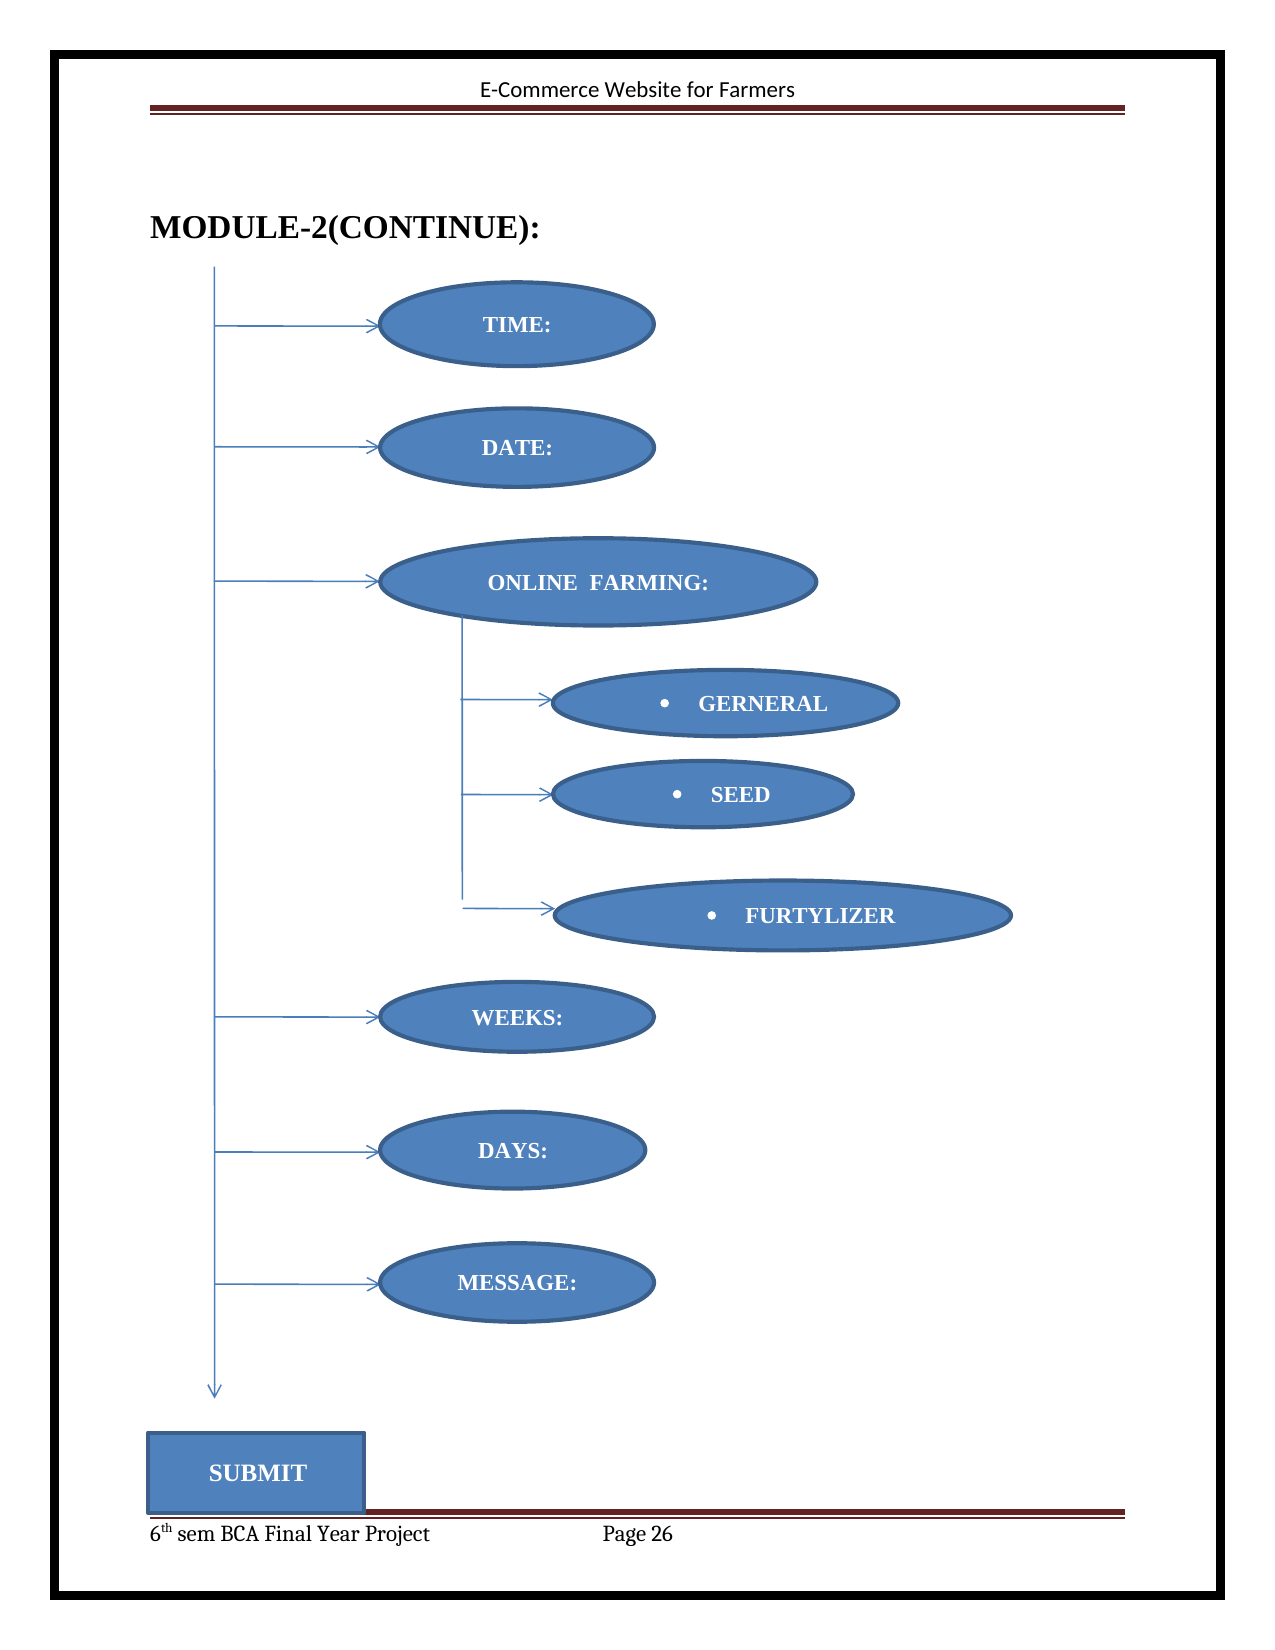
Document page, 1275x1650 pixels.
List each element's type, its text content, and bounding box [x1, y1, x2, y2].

text MODULE-2(CONTINUE): [150, 207, 1125, 246]
